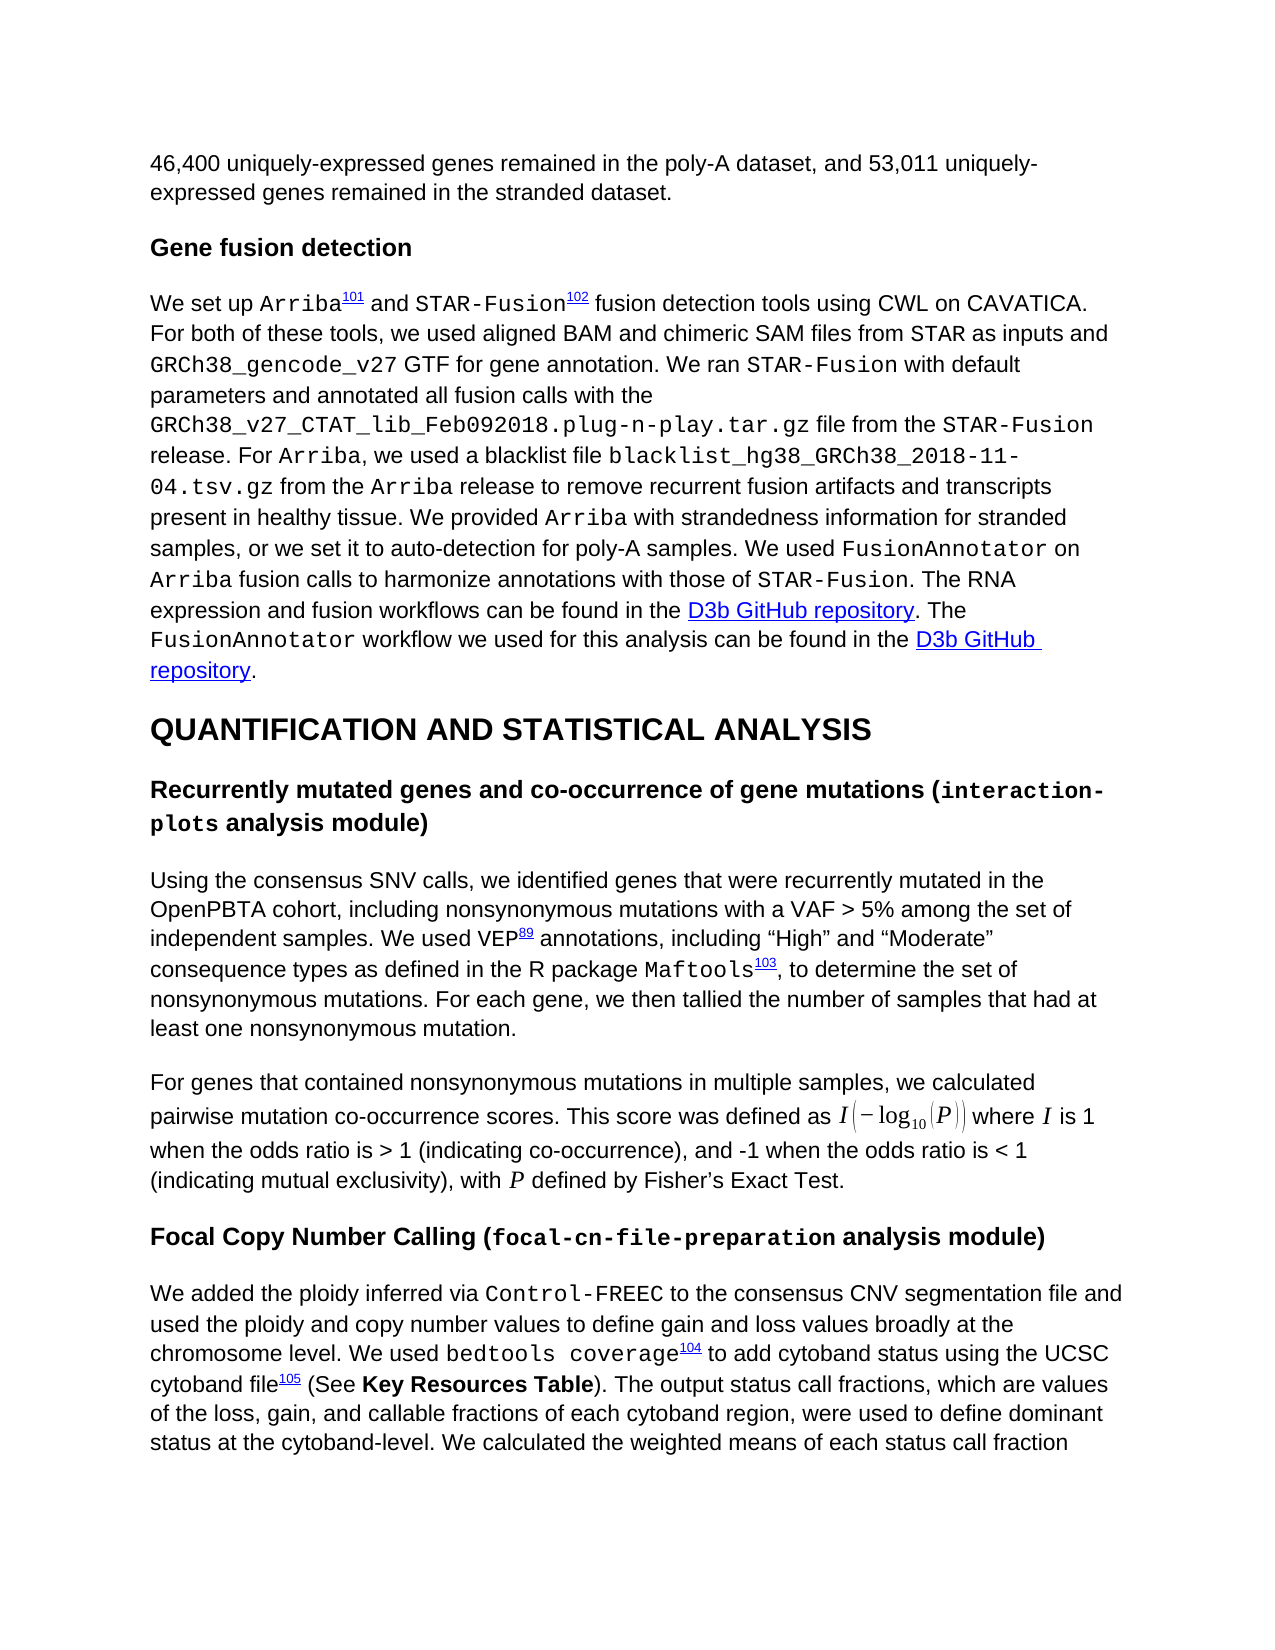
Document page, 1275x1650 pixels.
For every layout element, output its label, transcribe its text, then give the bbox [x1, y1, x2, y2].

subtitle Recurrently mutated genes and co-occurrence of gene mutations (interaction-plots analysis module) [150, 775, 1125, 839]
subtitle Focal Copy Number Calling (focal-cn-file-preparation analysis module) [150, 1221, 1125, 1252]
subtitle Gene fusion detection [150, 233, 1125, 262]
text Using the consensus SNV calls, we identified genes that were recurrently mutated in the OpenPBTA cohort, including nonsynonymous mutations with a VAF > 5% among the set of independent samples. We used VEP89 annotations, including “High” and “Moderate” consequence types as defined in the R package Maftools103, to determine the set of nonsynonymous mutations. For each gene, we then tallied the number of samples that had at least one nonsynonymous mutation. [150, 867, 1125, 1042]
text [150, 1280, 1125, 1455]
text For genes that contained nonsynonymous mutations in multiple samples, we calculated pairwise mutation co-occurrence scores. This score was defined as where is 1 when the odds ratio is > 1 (indicating co-occurrence), and -1 when the odds ratio is < 1 (indicating mutual exclusivity), with defined by Fisher’s Exact Test. [150, 1069, 1125, 1194]
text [150, 150, 1125, 205]
text We set up Arriba101 and STAR-Fusion102 fusion detection tools using CWL on CAVATICA. For both of these tools, we used aligned BAM and chimeric SAM files from STAR as inputs and GRCh38_gencode_v27 GTF for gene annotation. We ran STAR-Fusion with default parameters and annotated all fusion calls with the GRCh38_v27_CTAT_lib_Feb092018.plug-n-play.tar.gz file from the STAR-Fusion release. For Arriba, we used a blacklist file blacklist_hg38_GRCh38_2018-11-04.tsv.gz from the Arriba release to remove recurrent fusion artifacts and transcripts present in healthy tissue. We provided Arriba with strandedness information for stranded samples, or we set it to auto-detection for poly-A samples. We used FusionAnnotator on Arriba fusion calls to harmonize annotations with those of STAR-Fusion. The RNA expression and fusion workflows can be found in the D3b GitHub repository. The FusionAnnotator workflow we used for this analysis can be found in the D3b GitHub repository. [150, 289, 1125, 683]
subtitle QUANTIFICATION AND STATISTICAL ANALYSIS [150, 711, 1125, 747]
